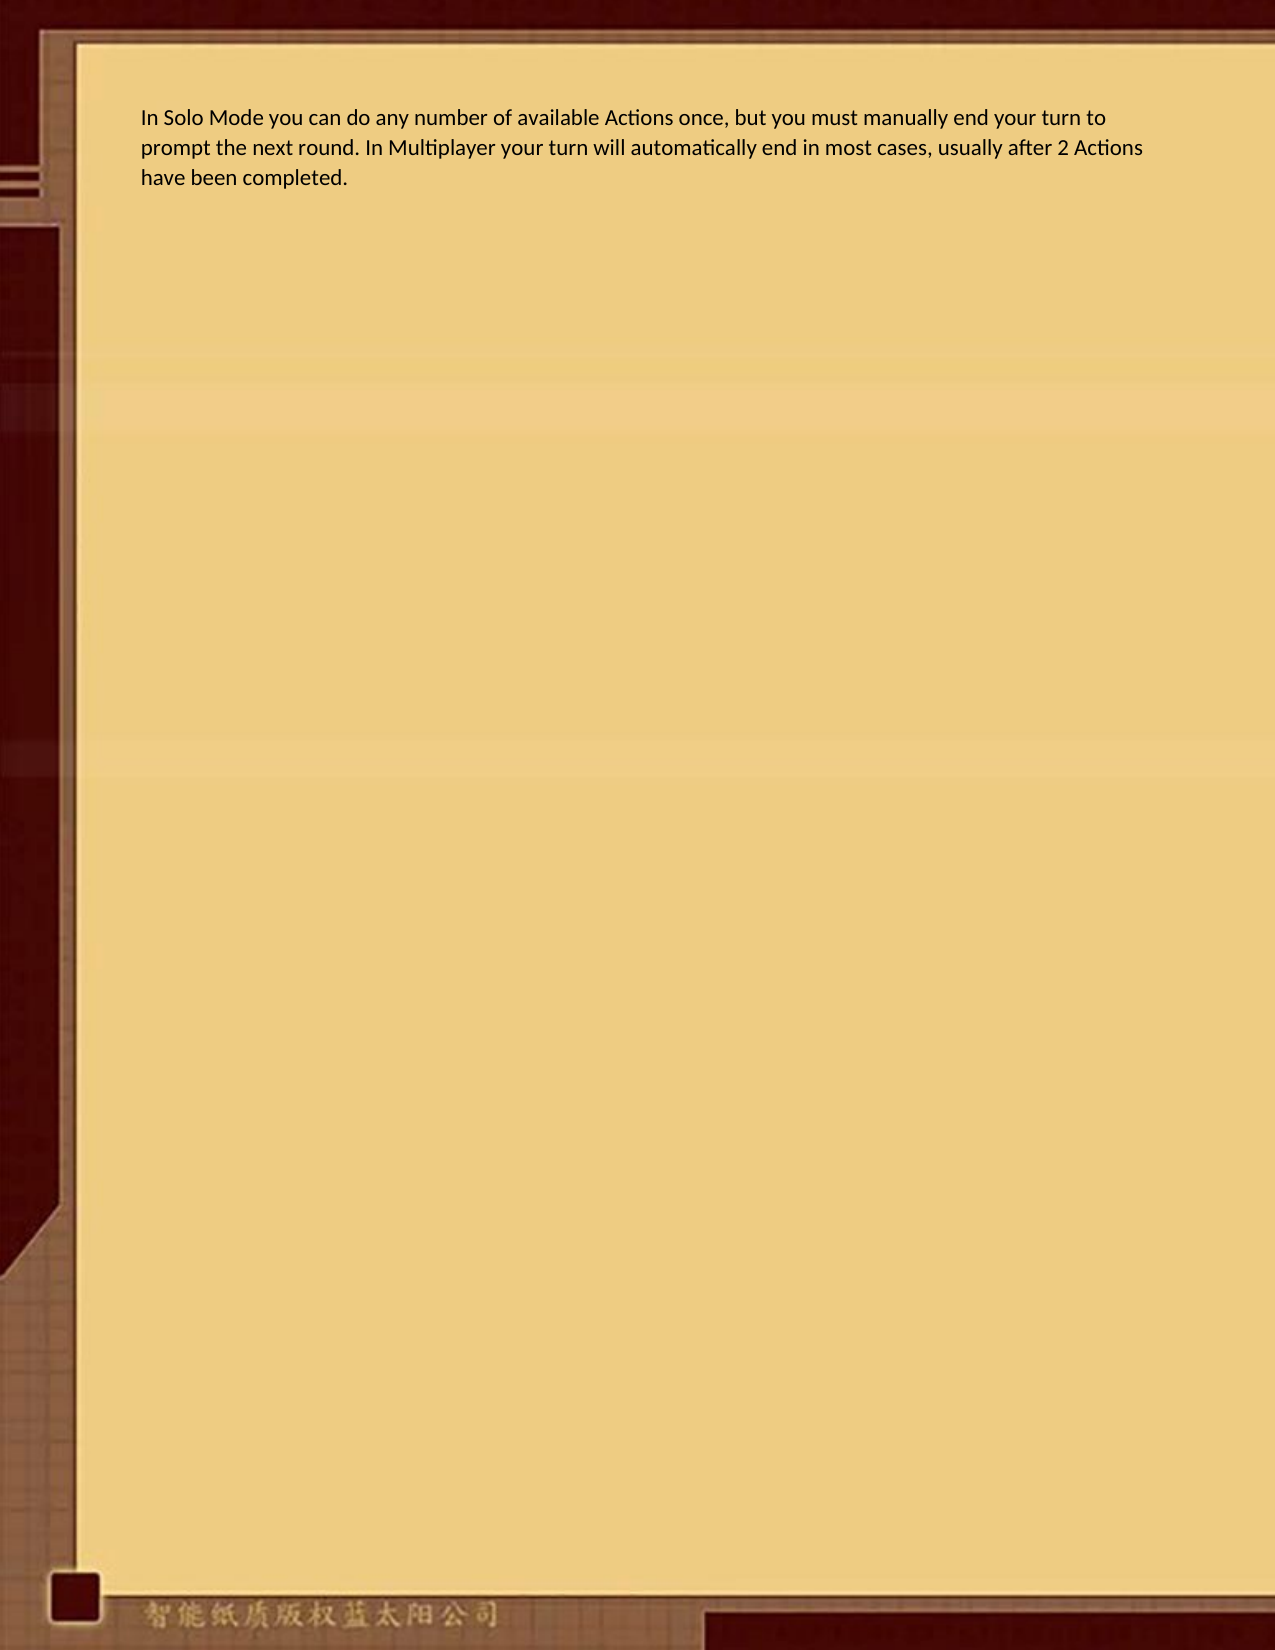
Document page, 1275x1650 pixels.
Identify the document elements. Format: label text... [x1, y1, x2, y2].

text In Solo Mode you can do any number of available Actions once, but you must manually end your turn to prompt the next round. In Multiplayer your turn will automatically end in most cases, usually after 2 Actions have been completed. [141, 103, 1172, 191]
picture [0, 0, 1275, 1650]
